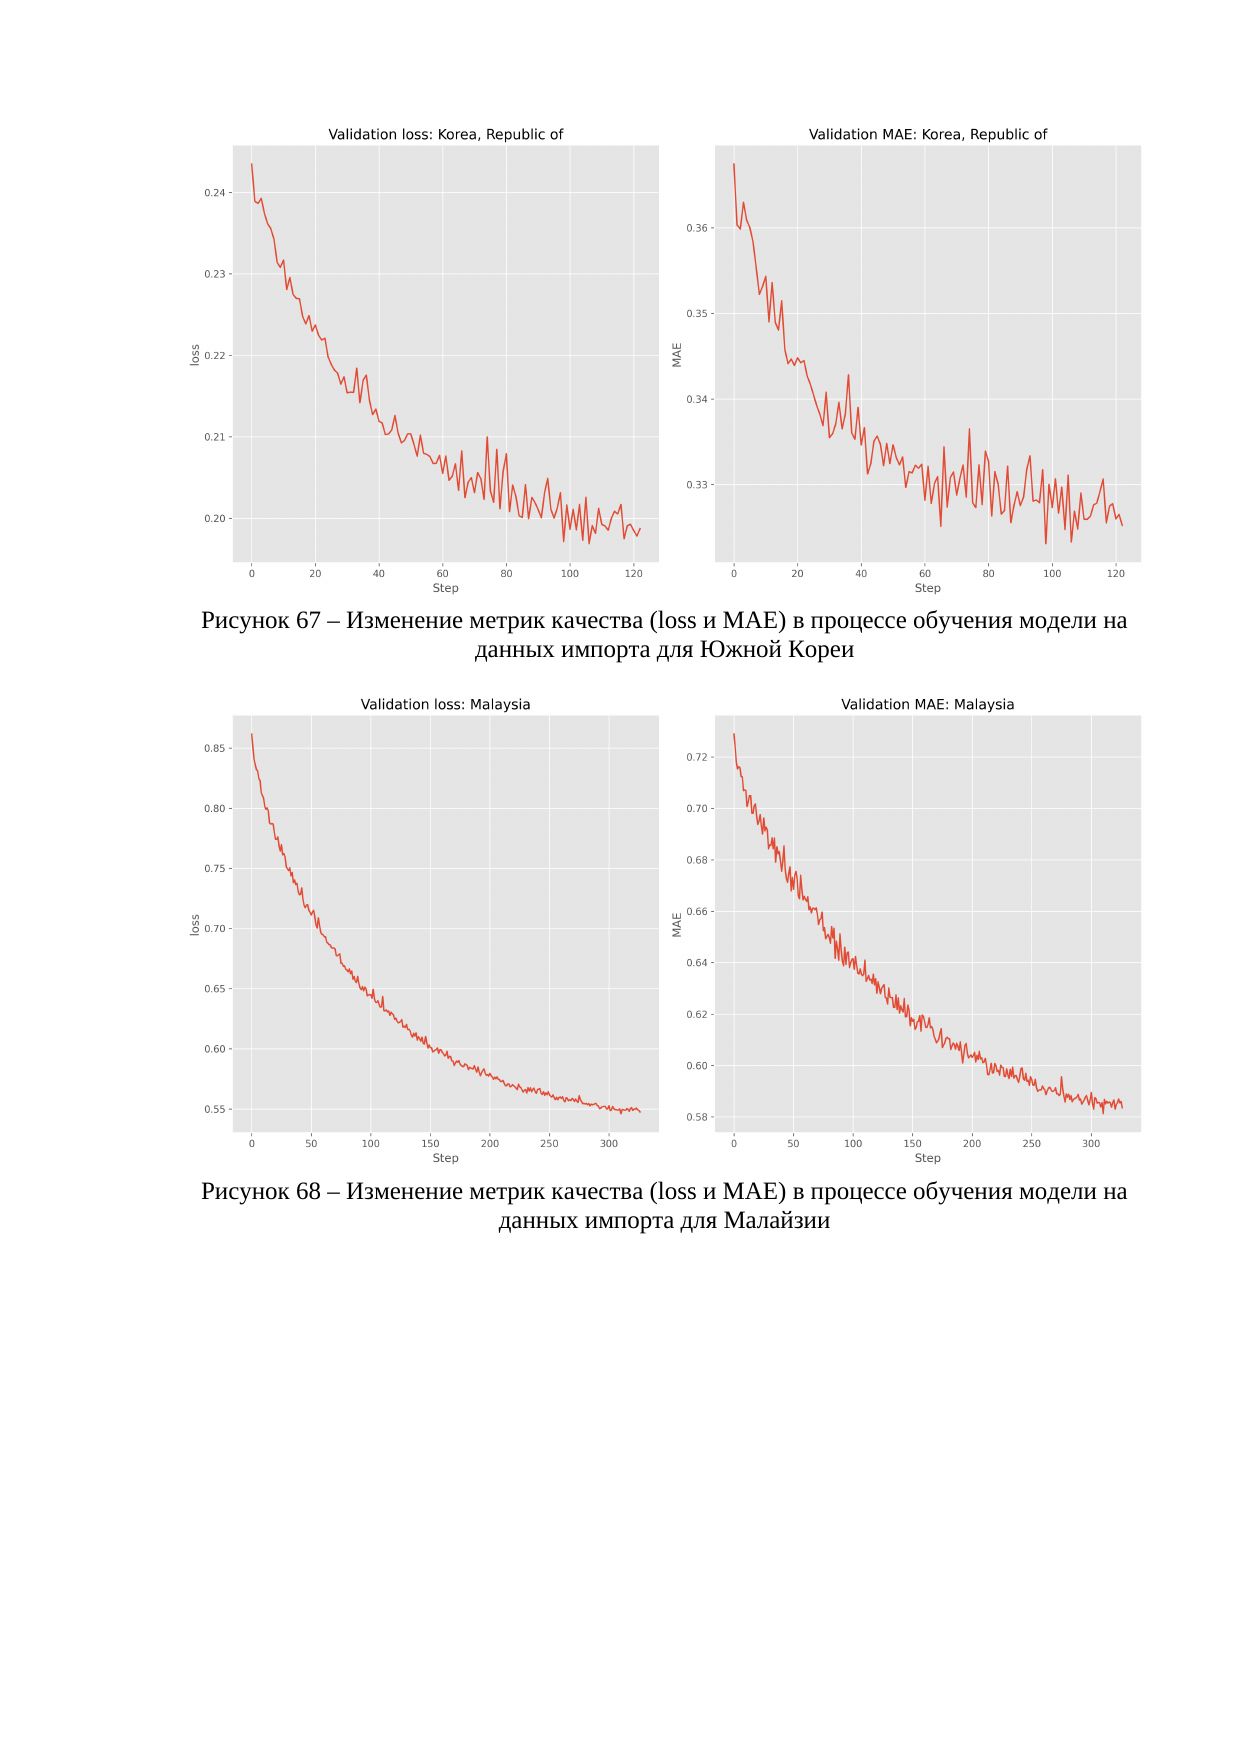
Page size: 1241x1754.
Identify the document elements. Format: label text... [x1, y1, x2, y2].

picture [177, 118, 1152, 606]
picture [177, 688, 1152, 1176]
text Рисунок 67 – Изменение метрик качества (loss и MAE) в процессе обучения модели на данных импорта для Южной Кореи [177, 606, 1152, 663]
text Рисунок 68 – Изменение метрик качества (loss и MAE) в процессе обучения модели на данных импорта для Малайзии [177, 1176, 1152, 1234]
